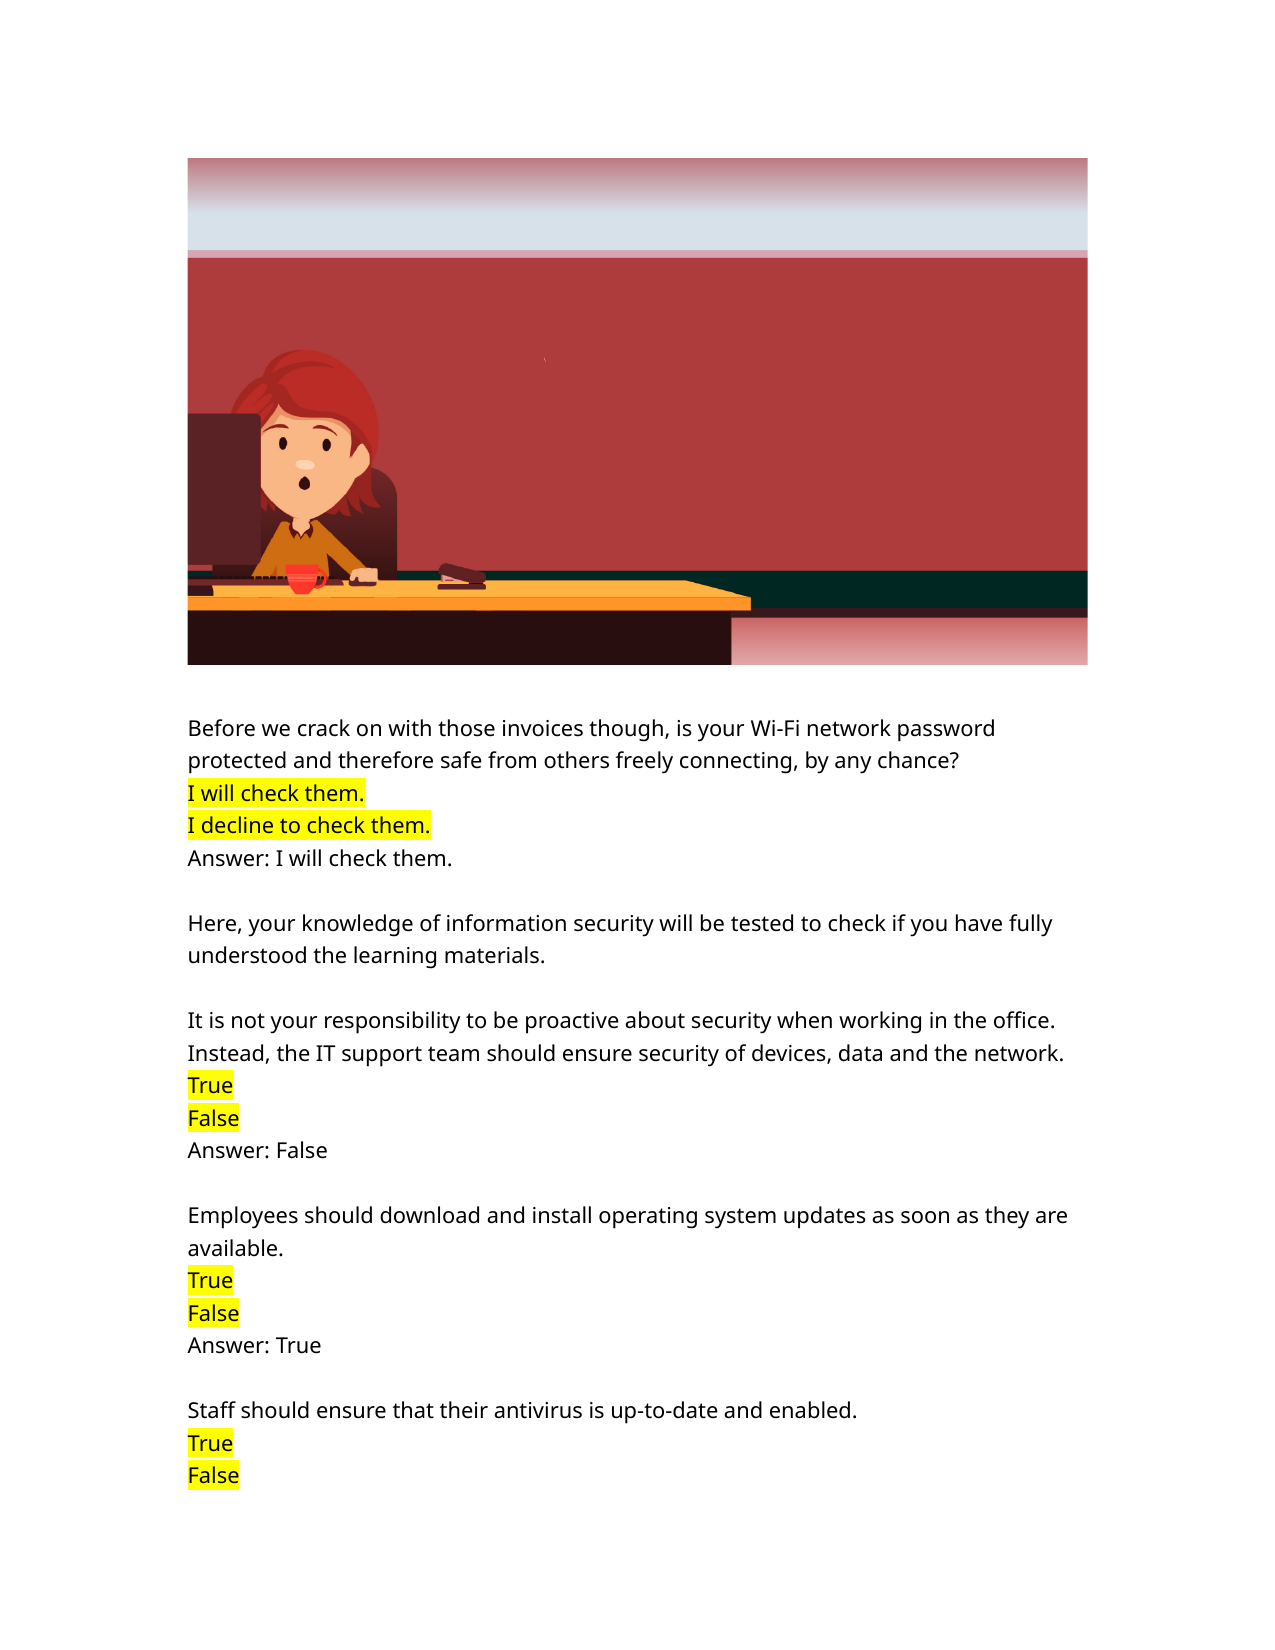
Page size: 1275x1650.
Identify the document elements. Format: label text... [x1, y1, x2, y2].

text Here, your knowledge of information security will be tested to check if you have fully understood the learning materials. [187, 906, 1087, 971]
text Answer: I will check them. [187, 841, 1087, 874]
text True [187, 1069, 1087, 1101]
text I decline to check them. [187, 809, 1087, 841]
text Before we crack on with those invoices though, is your Wi-Fi network password protected and therefore safe from others freely connecting, by any chance? [187, 711, 1087, 776]
text True [187, 1426, 1087, 1459]
text Answer: True [187, 1329, 1087, 1361]
text I will check them. [187, 776, 1087, 809]
text Answer: False [187, 1134, 1087, 1166]
text False [187, 1459, 1087, 1491]
text False [187, 1296, 1087, 1329]
text False [187, 1101, 1087, 1134]
text Staff should ensure that their antivirus is up-to-date and enabled. [187, 1394, 1087, 1426]
text It is not your responsibility to be proactive about security when working in the office. Instead, the IT support team should ensure security of devices, data and the network. [187, 1004, 1087, 1069]
text Employees should download and install operating system updates as soon as they are available. [187, 1199, 1087, 1264]
text True [187, 1264, 1087, 1296]
picture [187, 158, 1088, 665]
